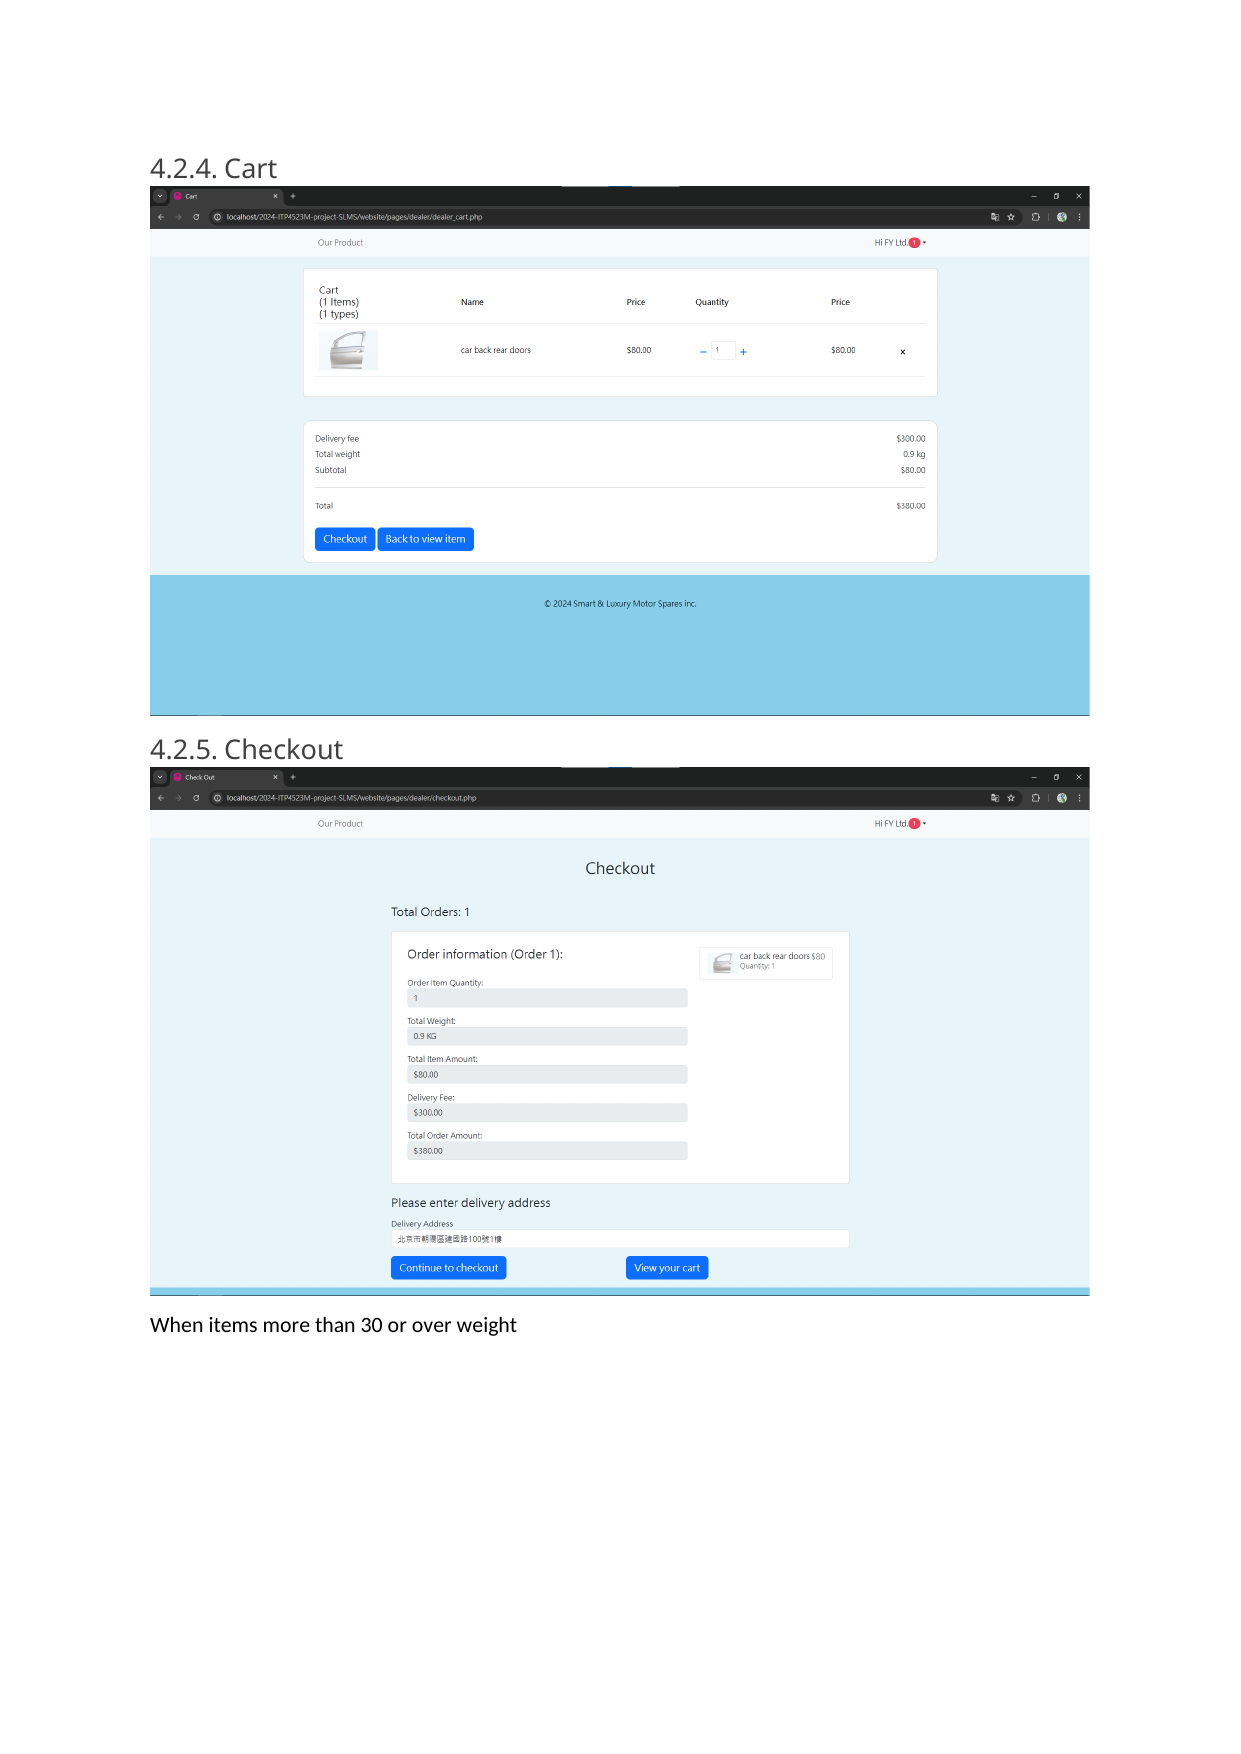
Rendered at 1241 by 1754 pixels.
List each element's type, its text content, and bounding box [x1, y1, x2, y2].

picture [150, 186, 1090, 716]
text When items more than 30 or over weight [150, 1311, 1090, 1338]
subtitle Cart [150, 150, 1090, 186]
picture [150, 767, 1090, 1296]
subtitle Checkout [150, 731, 1090, 767]
